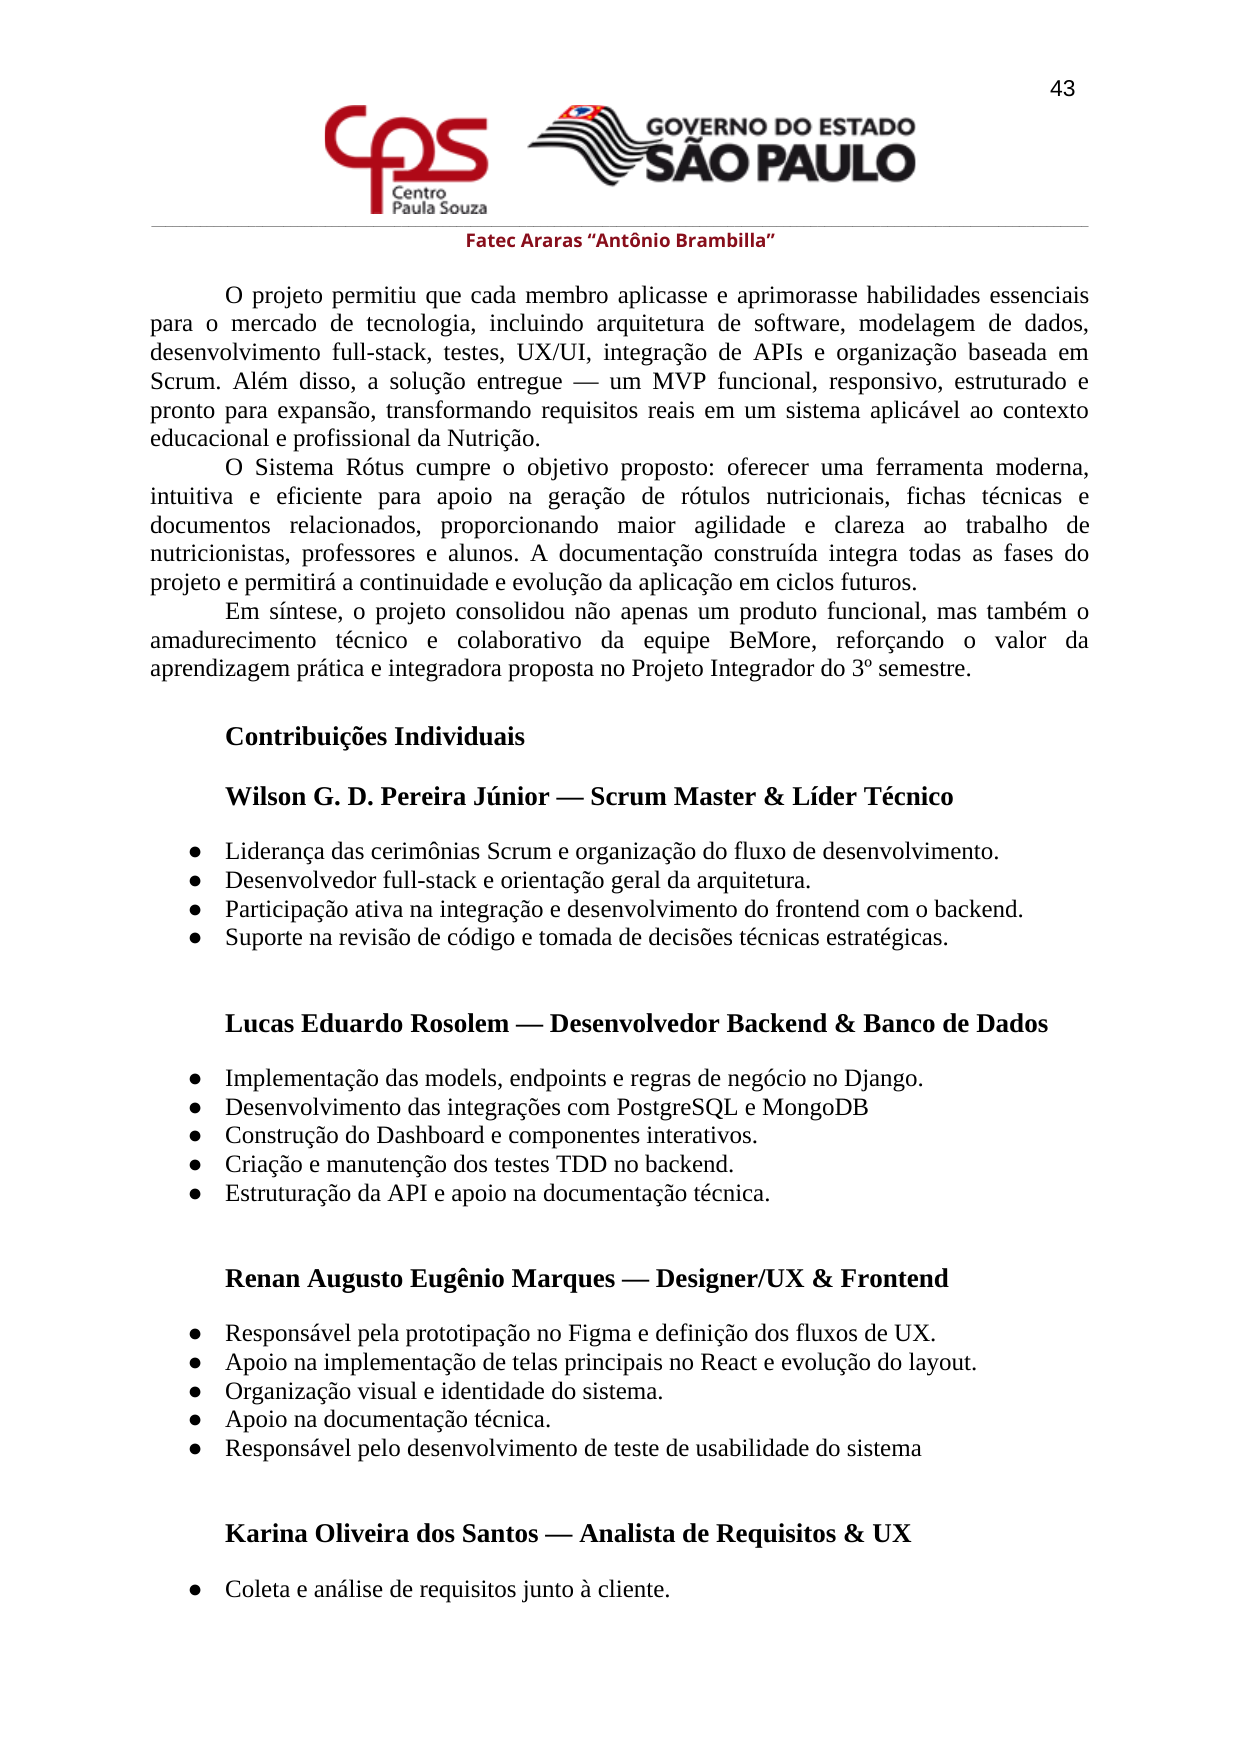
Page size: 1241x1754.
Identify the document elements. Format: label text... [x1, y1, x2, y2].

list Criação e manutenção dos testes TDD no backend. [187, 1149, 1090, 1178]
list Desenvolvimento das integrações com PostgreSQL e MongoDB [187, 1092, 1090, 1120]
subtitle Karina Oliveira dos Santos — Analista de Requisitos & UX [150, 1517, 1090, 1549]
text Em síntese, o projeto consolidou não apenas um produto funcional, mas também o amadurecimento técnico e colaborativo da equipe BeMore, reforçando o valor da aprendizagem prática e integradora proposta no Projeto Integrador do 3º semestre. [150, 596, 1090, 682]
subtitle Contribuições Individuais [150, 720, 1090, 751]
list Desenvolvedor full-stack e orientação geral da arquitetura. [187, 865, 1090, 894]
list Implementação das models, endpoints e regras de negócio no Django. [187, 1063, 1090, 1092]
subtitle Renan Augusto Eugênio Marques — Designer/UX & Frontend [150, 1262, 1090, 1293]
text O projeto permitiu que cada membro aplicasse e aprimorasse habilidades essenciais para o mercado de tecnologia, incluindo arquitetura de software, modelagem de dados, desenvolvimento full-stack, testes, UX/UI, integração de APIs e organização baseada em Scrum. Além disso, a solução entregue — um MVP funcional, responsivo, estruturado e pronto para expansão, transformando requisitos reais em um sistema aplicável ao contexto educacional e profissional da Nutrição. [150, 280, 1090, 452]
list Organização visual e identidade do sistema. [187, 1376, 1090, 1404]
list Apoio na implementação de telas principais no React e evolução do layout. [187, 1347, 1090, 1376]
list Responsável pela prototipação no Figma e definição dos fluxos de UX. [187, 1318, 1090, 1347]
list Liderança das cerimônias Scrum e organização do fluxo de desenvolvimento. [187, 836, 1090, 865]
subtitle Lucas Eduardo Rosolem — Desenvolvedor Backend & Banco de Dados [150, 1007, 1090, 1038]
list Construção do Dashboard e componentes interativos. [187, 1120, 1090, 1149]
list Suporte na revisão de código e tomada de decisões técnicas estratégicas. [187, 922, 1090, 977]
list Estruturação da API e apoio na documentação técnica. [187, 1178, 1090, 1233]
list Participação ativa na integração e desenvolvimento do frontend com o backend. [187, 894, 1090, 922]
list Responsável pelo desenvolvimento de teste de usabilidade do sistema [187, 1433, 1090, 1488]
list Apoio na documentação técnica. [187, 1404, 1090, 1433]
text O Sistema Rótus cumpre o objetivo proposto: oferecer uma ferramenta moderna, intuitiva e eficiente para apoio na geração de rótulos nutricionais, fichas técnicas e documentos relacionados, proporcionando maior agilidade e clareza ao trabalho de nutricionistas, professores e alunos. A documentação construída integra todas as fases do projeto e permitirá a continuidade e evolução da aplicação em ciclos futuros. [150, 452, 1090, 596]
picture [324, 105, 916, 214]
subtitle Wilson G. D. Pereira Júnior — Scrum Master & Líder Técnico [150, 780, 1090, 811]
list Coleta e análise de requisitos junto à cliente. [187, 1574, 1090, 1602]
